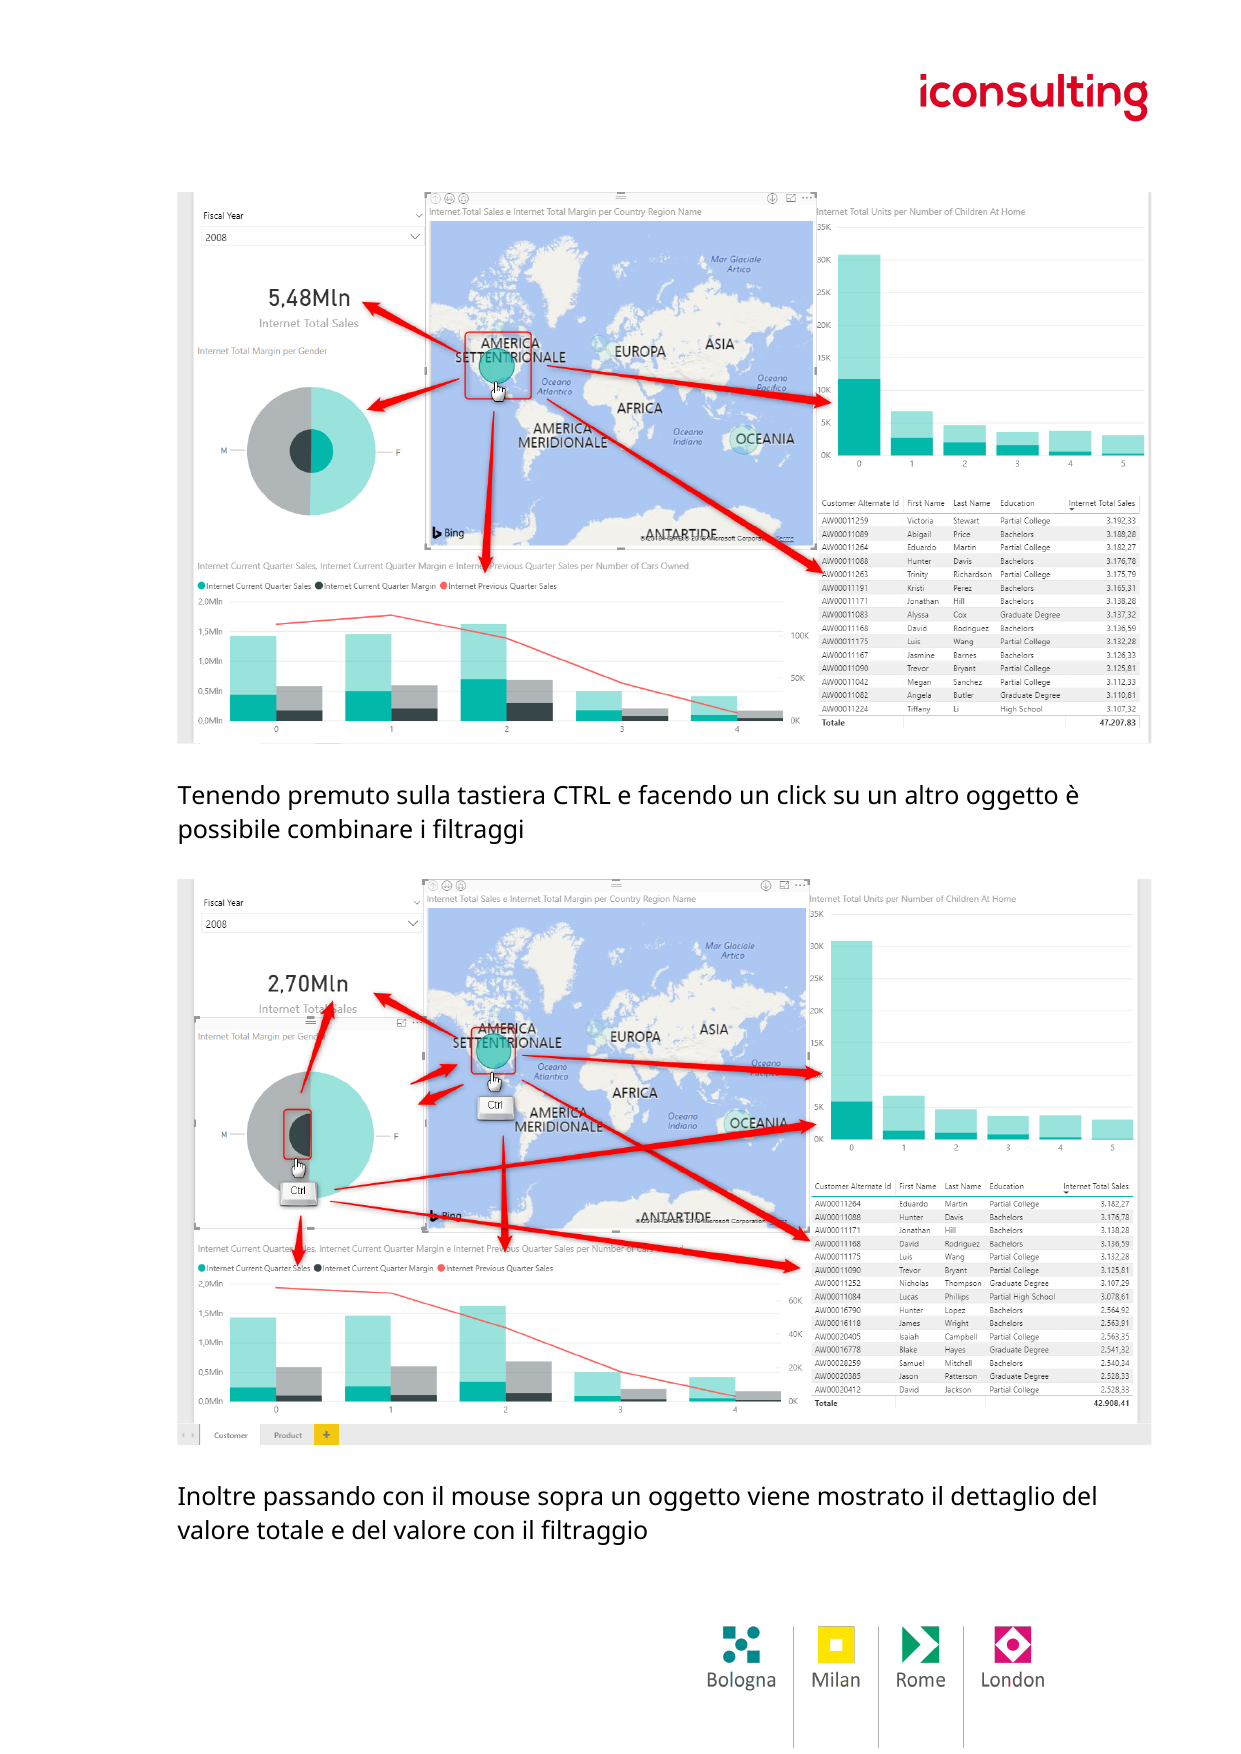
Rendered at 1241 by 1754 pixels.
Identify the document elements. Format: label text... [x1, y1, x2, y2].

picture [914, 71, 1152, 125]
text Tenendo premuto sulla tastiera CTRL e facendo un click su un altro oggetto è possibile combinare i filtraggi [177, 777, 1152, 846]
picture [177, 879, 1152, 1445]
text Inoltre passando con il mouse sopra un oggetto viene mostrato il dettaglio del valore totale e del valore con il filtraggio [177, 1478, 1152, 1547]
picture [177, 192, 1152, 744]
picture [699, 1616, 1053, 1754]
